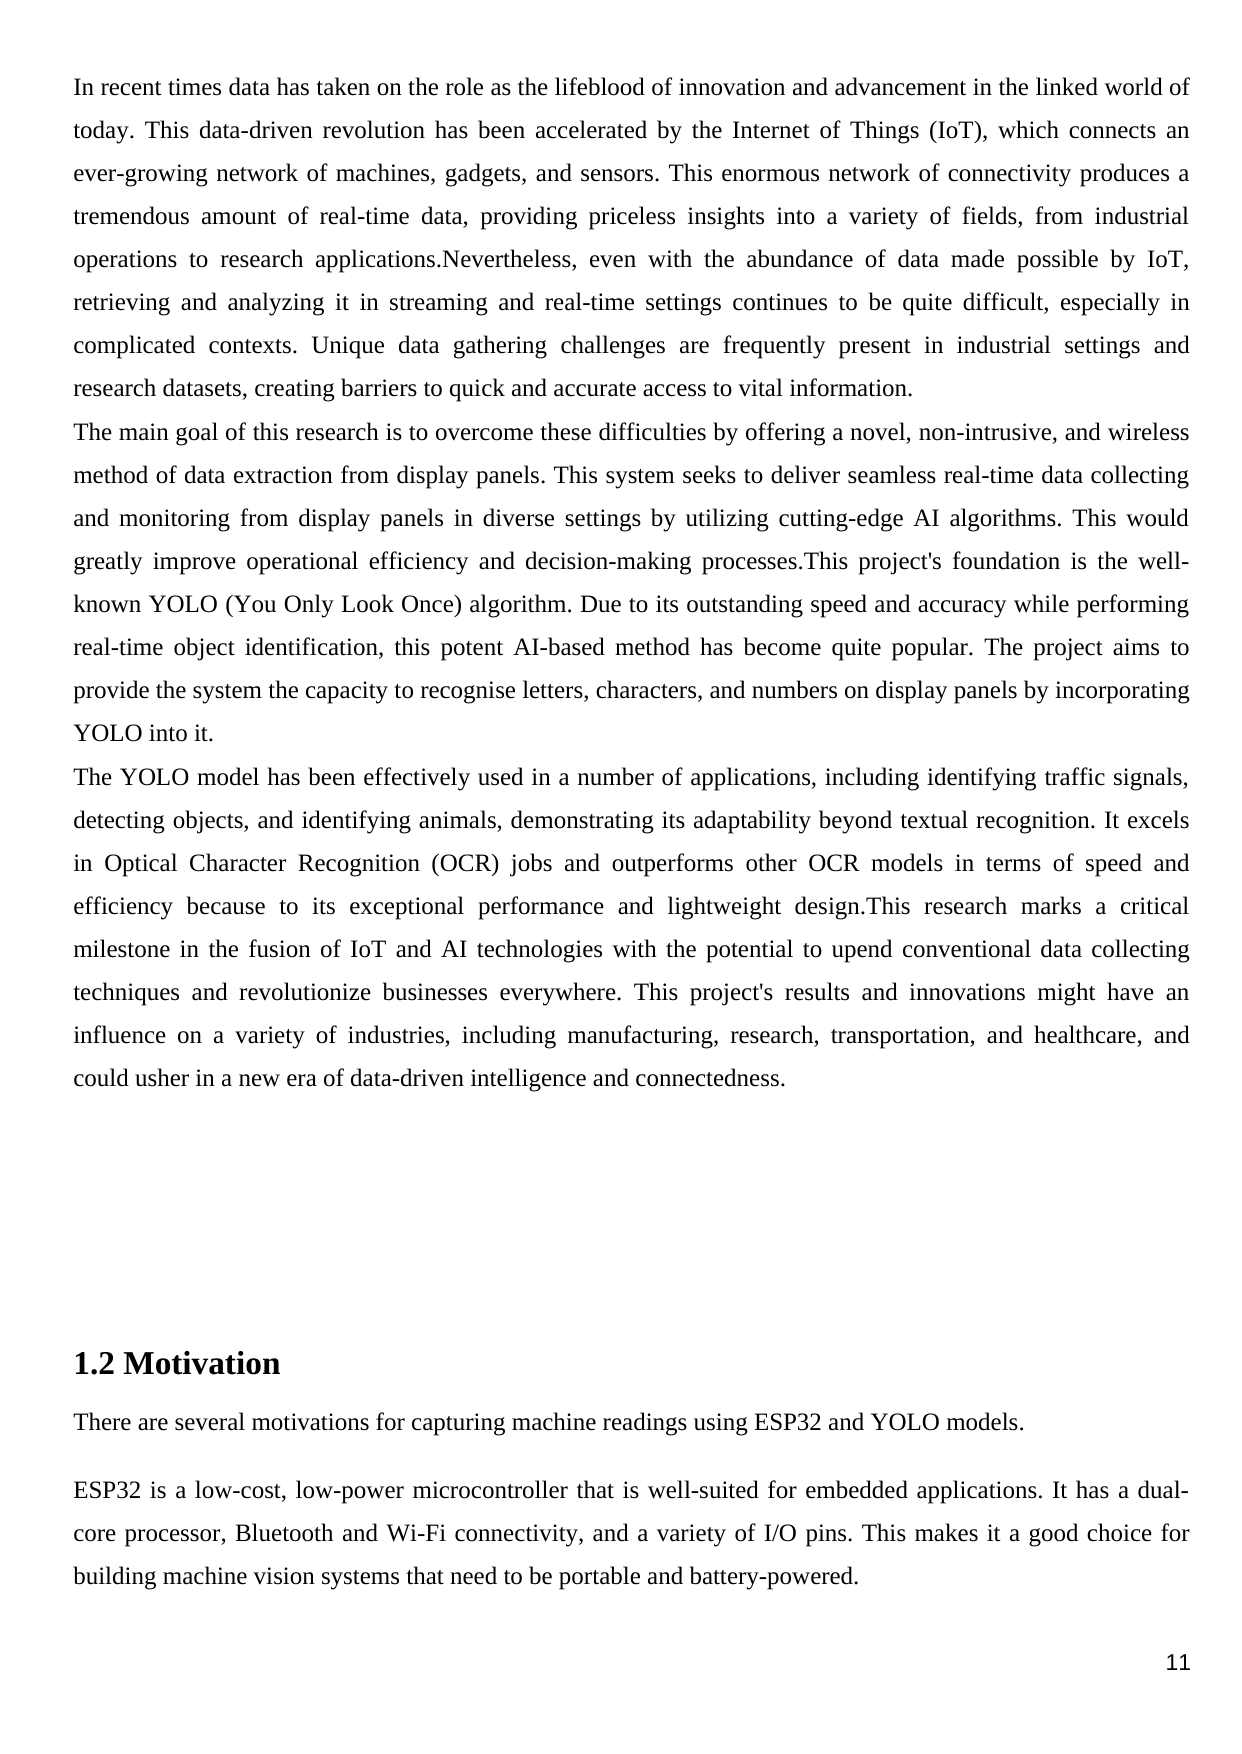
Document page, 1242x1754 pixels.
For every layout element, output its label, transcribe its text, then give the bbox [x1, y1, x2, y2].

text The main goal of this research is to overcome these difficulties by offering a novel, non-intrusive, and wireless method of data extraction from display panels. This system seeks to deliver seamless real-time data collecting and monitoring from display panels in diverse settings by utilizing cutting-edge AI algorithms. This would greatly improve operational efficiency and decision-making processes.This project's foundation is the well-known YOLO (You Only Look Once) algorithm. Due to its outstanding speed and accuracy while performing real-time object identification, this potent AI-based method has become quite popular. The project aims to provide the system the capacity to recognise letters, characters, and numbers on display panels by incorporating YOLO into it. [73, 417, 1191, 747]
text There are several motivations for capturing machine readings using ESP32 and YOLO models. [73, 1407, 1191, 1435]
text The YOLO model has been effectively used in a number of applications, including identifying traffic signals, detecting objects, and identifying animals, demonstrating its adaptability beyond textual recognition. It excels in Optical Character Recognition (OCR) jobs and outperforms other OCR models in terms of speed and efficiency because to its exceptional performance and lightweight design.This research marks a critical milestone in the fusion of IoT and AI technologies with the potential to upend conventional data collecting techniques and revolutionize businesses everywhere. This project's results and innovations might have an influence on a variety of industries, including manufacturing, research, transportation, and healthcare, and could usher in a new era of data-driven intelligence and connectedness. [73, 762, 1191, 1092]
text 1.2 Motivation [73, 1343, 1191, 1382]
text In recent times data has taken on the role as the lifeblood of innovation and advancement in the linked world of today. This data-driven revolution has been accelerated by the Internet of Things (IoT), which connects an ever-growing network of machines, gadgets, and sensors. This enormous network of connectivity produces a tremendous amount of real-time data, providing priceless insights into a variety of fields, from industrial operations to research applications.Nevertheless, even with the abundance of data made possible by IoT, retrieving and analyzing it in streaming and real-time settings continues to be quite difficult, especially in complicated contexts. Unique data gathering challenges are frequently present in industrial settings and research datasets, creating barriers to quick and accurate access to vital information. [73, 72, 1191, 402]
text ESP32 is a low-cost, low-power microcontroller that is well-suited for embedded applications. It has a dual-core processor, Bluetooth and Wi-Fi connectivity, and a variety of I/O pins. This makes it a good choice for building machine vision systems that need to be portable and battery-powered. [73, 1475, 1191, 1590]
